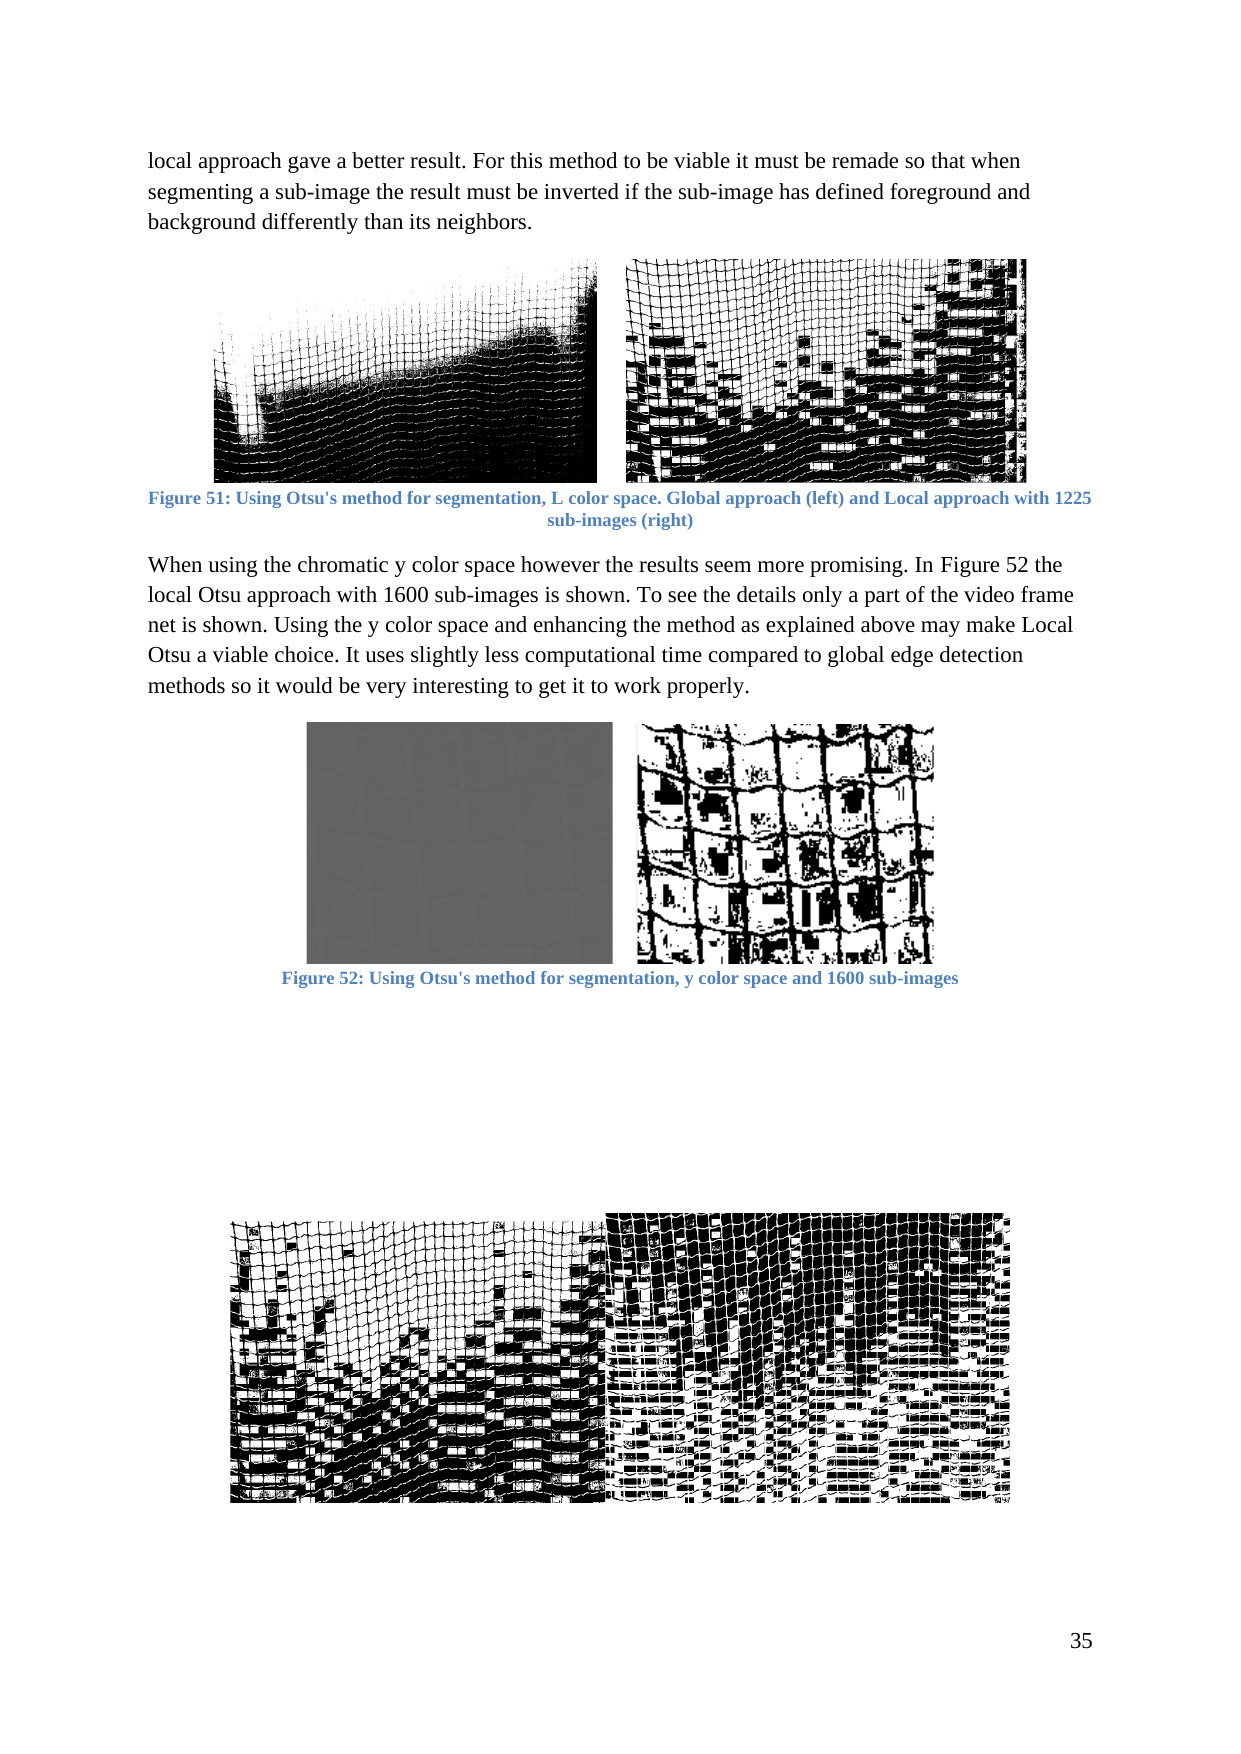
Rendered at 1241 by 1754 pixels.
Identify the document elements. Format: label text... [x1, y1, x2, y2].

picture [635, 724, 934, 964]
text Figure 52: Using Otsu's method for segmentation, y color space and 1600 sub-images [148, 967, 1093, 989]
picture [213, 259, 597, 483]
picture [625, 259, 1027, 483]
text Figure 51: Using Otsu's method for segmentation, L color space. Global approach (left) and Local approach with 1225 sub-images (right) [148, 487, 1093, 530]
picture [230, 1213, 1010, 1503]
text When using the chromatic y color space however the results seem more promising. In Figure 52 the local Otsu approach with 1600 sub-images is shown. To see the details only a part of the video frame net is shown. Using the y color space and enhancing the method as explained above may make Local Otsu a viable choice. It uses slightly less computational time compared to global edge detection methods so it would be very interesting to get it to work properly. [148, 551, 1093, 698]
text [148, 148, 1093, 234]
picture [306, 722, 613, 964]
